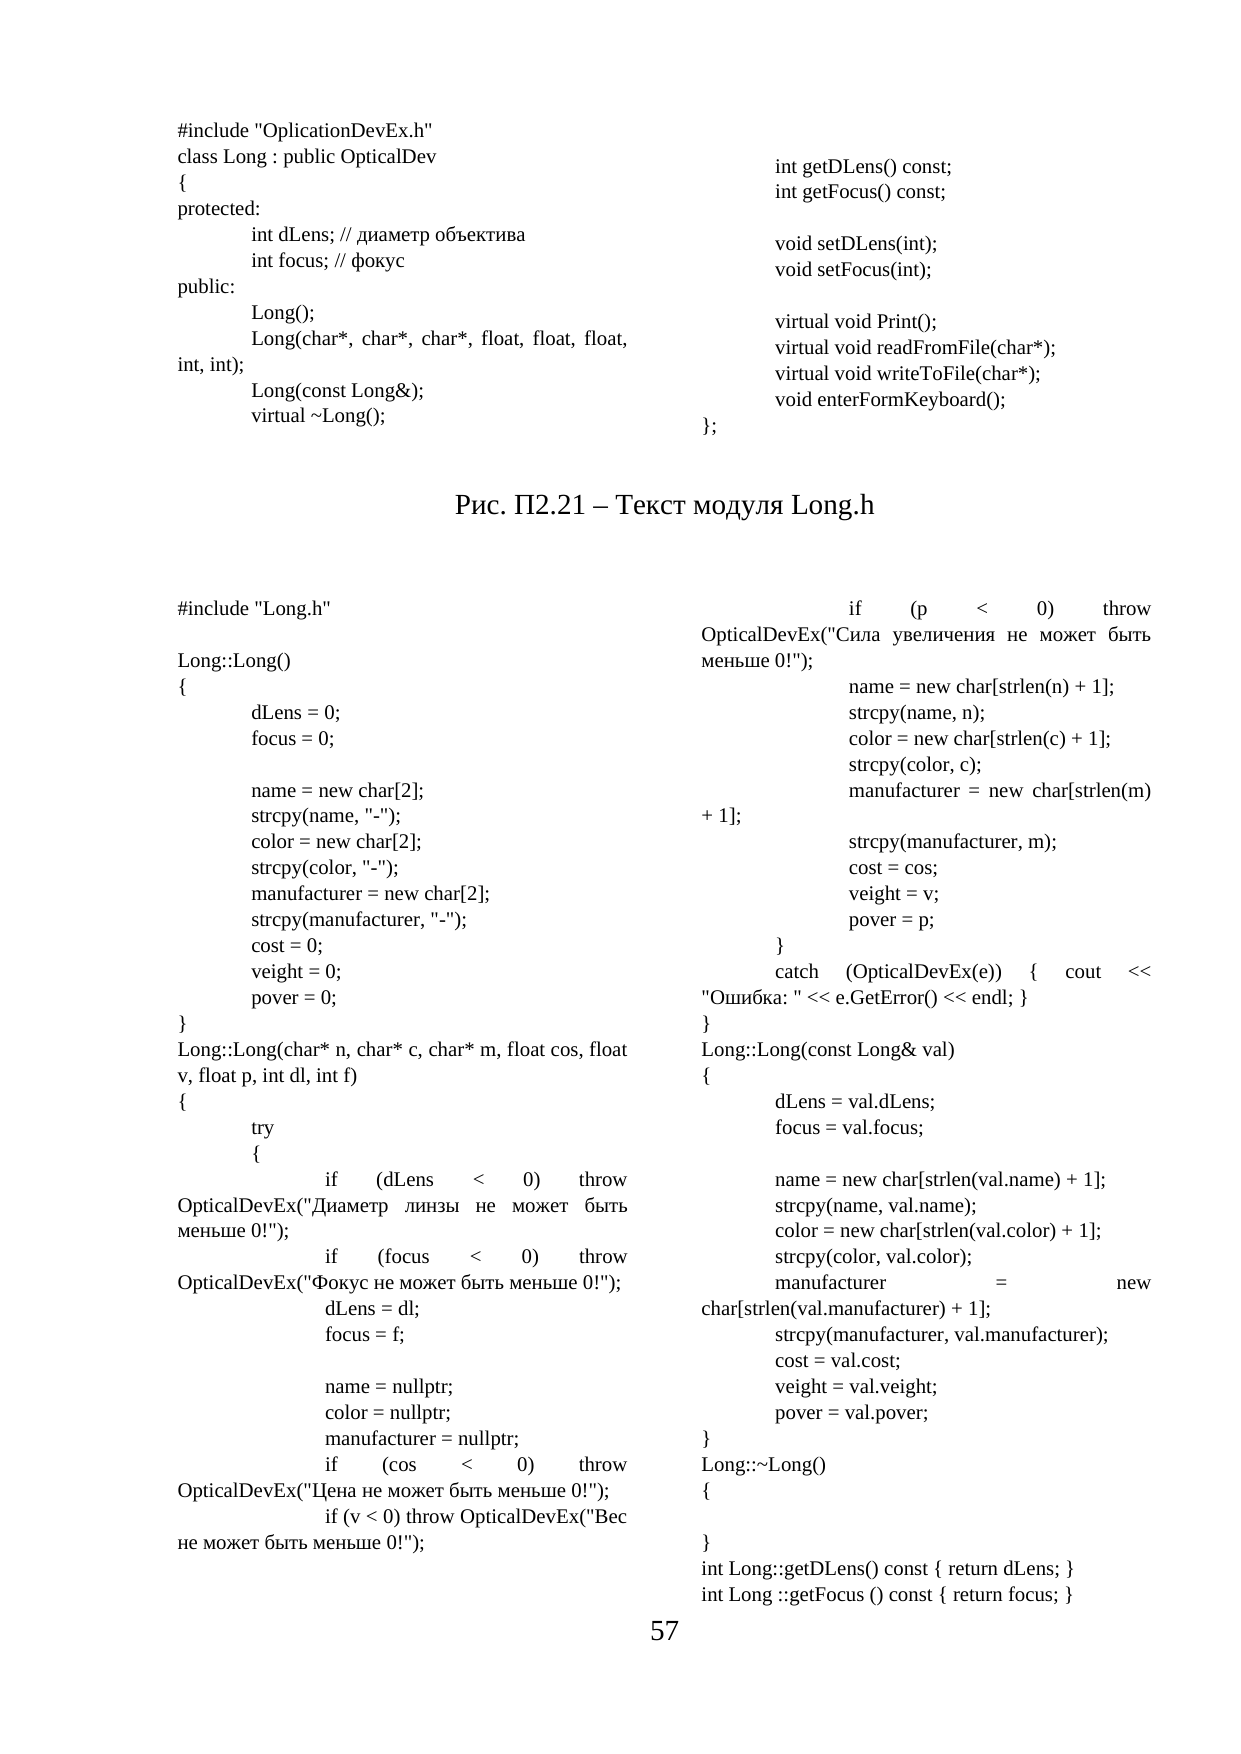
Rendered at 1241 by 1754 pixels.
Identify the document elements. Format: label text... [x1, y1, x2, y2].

text manufacturer = nullptr; [177, 1426, 627, 1450]
text color = new char[2]; [177, 829, 627, 853]
text Рис. П2.21 – Текст модуля Long.h [177, 487, 1152, 521]
text if (p < 0) throw OpticalDevEx("Сила увеличения не может быть меньше 0!"); [701, 596, 1152, 672]
text void setDLens(int); [701, 231, 1152, 255]
text manufacturer = new char[strlen(val.manufacturer) + 1]; [701, 1270, 1152, 1320]
text strcpy(color, c); [701, 752, 1152, 776]
text name = nullptr; [177, 1374, 627, 1398]
text manufacturer = new char[2]; [177, 881, 627, 905]
text }; [701, 413, 1152, 437]
text strcpy(color, "-"); [177, 855, 627, 879]
text Long(char*, char*, char*, float, float, float, int, int); [177, 326, 627, 376]
text pover = 0; [177, 985, 627, 1009]
text name = new char[strlen(val.name) + 1]; [701, 1167, 1152, 1191]
text strcpy(manufacturer, m); [701, 829, 1152, 853]
text strcpy(name, "-"); [177, 803, 627, 827]
text name = new char[strlen(n) + 1]; [701, 674, 1152, 698]
text virtual void Print(); [701, 309, 1152, 333]
text manufacturer = new char[strlen(m) + 1]; [701, 777, 1152, 827]
text cost = 0; [177, 933, 627, 957]
text } [701, 1530, 1152, 1554]
text dLens = val.dLens; [701, 1089, 1152, 1113]
text { [701, 1063, 1152, 1087]
text focus = val.focus; [701, 1115, 1152, 1139]
text { [177, 1141, 627, 1165]
text virtual void writeToFile(char*); [701, 361, 1152, 385]
text Long::Long(char* n, char* c, char* m, float cos, float v, float p, int dl, int f) [177, 1037, 627, 1087]
text veight = v; [701, 881, 1152, 905]
text strcpy(name, n); [701, 700, 1152, 724]
text int Long ::getFocus () const { return focus; } [701, 1582, 1152, 1606]
text if (v < 0) throw OpticalDevEx("Вес не может быть меньше 0!"); [177, 1504, 627, 1554]
text virtual ~Long(); [177, 403, 627, 427]
text } [701, 933, 1152, 957]
text #include "OplicationDevEx.h" [177, 118, 627, 142]
text veight = 0; [177, 959, 627, 983]
text } [701, 1011, 1152, 1035]
text Long(const Long&); [177, 377, 627, 402]
text dLens = dl; [177, 1296, 627, 1320]
text strcpy(color, val.color); [701, 1244, 1152, 1268]
text if (dLens < 0) throw OpticalDevEx("Диаметр линзы не может быть меньше 0!"); [177, 1167, 627, 1242]
text strcpy(manufacturer, "-"); [177, 907, 627, 931]
text color = new char[strlen(c) + 1]; [701, 726, 1152, 750]
text Long::Long() [177, 648, 627, 672]
text void setFocus(int); [701, 257, 1152, 281]
text { [701, 1478, 1152, 1502]
text int getFocus() const; [701, 179, 1152, 203]
text virtual void readFromFile(char*); [701, 335, 1152, 359]
text dLens = 0; [177, 700, 627, 724]
text int Long::getDLens() const { return dLens; } [701, 1556, 1152, 1580]
text catch (OpticalDevEx(e)) { cout << "Ошибка: " << e.GetError() << endl; } [701, 959, 1152, 1009]
text name = new char[2]; [177, 777, 627, 802]
text { [177, 674, 627, 698]
text pover = val.pover; [701, 1400, 1152, 1424]
text #include "Long.h" [177, 596, 627, 620]
text class Long : public OpticalDev [177, 144, 627, 168]
text focus = 0; [177, 726, 627, 750]
text public: [177, 274, 627, 298]
text focus = f; [177, 1322, 627, 1346]
text cost = val.cost; [701, 1348, 1152, 1372]
text Long::Long(const Long& val) [701, 1037, 1152, 1061]
text if (cos < 0) throw OpticalDevEx("Цена не может быть меньше 0!"); [177, 1452, 627, 1502]
text cost = cos; [701, 855, 1152, 879]
text pover = p; [701, 907, 1152, 931]
text strcpy(name, val.name); [701, 1192, 1152, 1217]
text { [177, 170, 627, 194]
text try [177, 1115, 627, 1139]
text int getDLens() const; [701, 153, 1152, 178]
text int focus; // фокус [177, 248, 627, 272]
text Long(); [177, 300, 627, 324]
text void enterFormKeyboard(); [701, 387, 1152, 411]
text protected: [177, 196, 627, 220]
text if (focus < 0) throw OpticalDevEx("Фокус не может быть меньше 0!"); [177, 1244, 627, 1294]
text Long::~Long() [701, 1452, 1152, 1476]
text color = new char[strlen(val.color) + 1]; [701, 1218, 1152, 1242]
text } [701, 1426, 1152, 1450]
text } [177, 1011, 627, 1035]
text veight = val.veight; [701, 1374, 1152, 1398]
text strcpy(manufacturer, val.manufacturer); [701, 1322, 1152, 1346]
text { [177, 1089, 627, 1113]
text int dLens; // диаметр объектива [177, 222, 627, 246]
text color = nullptr; [177, 1400, 627, 1424]
